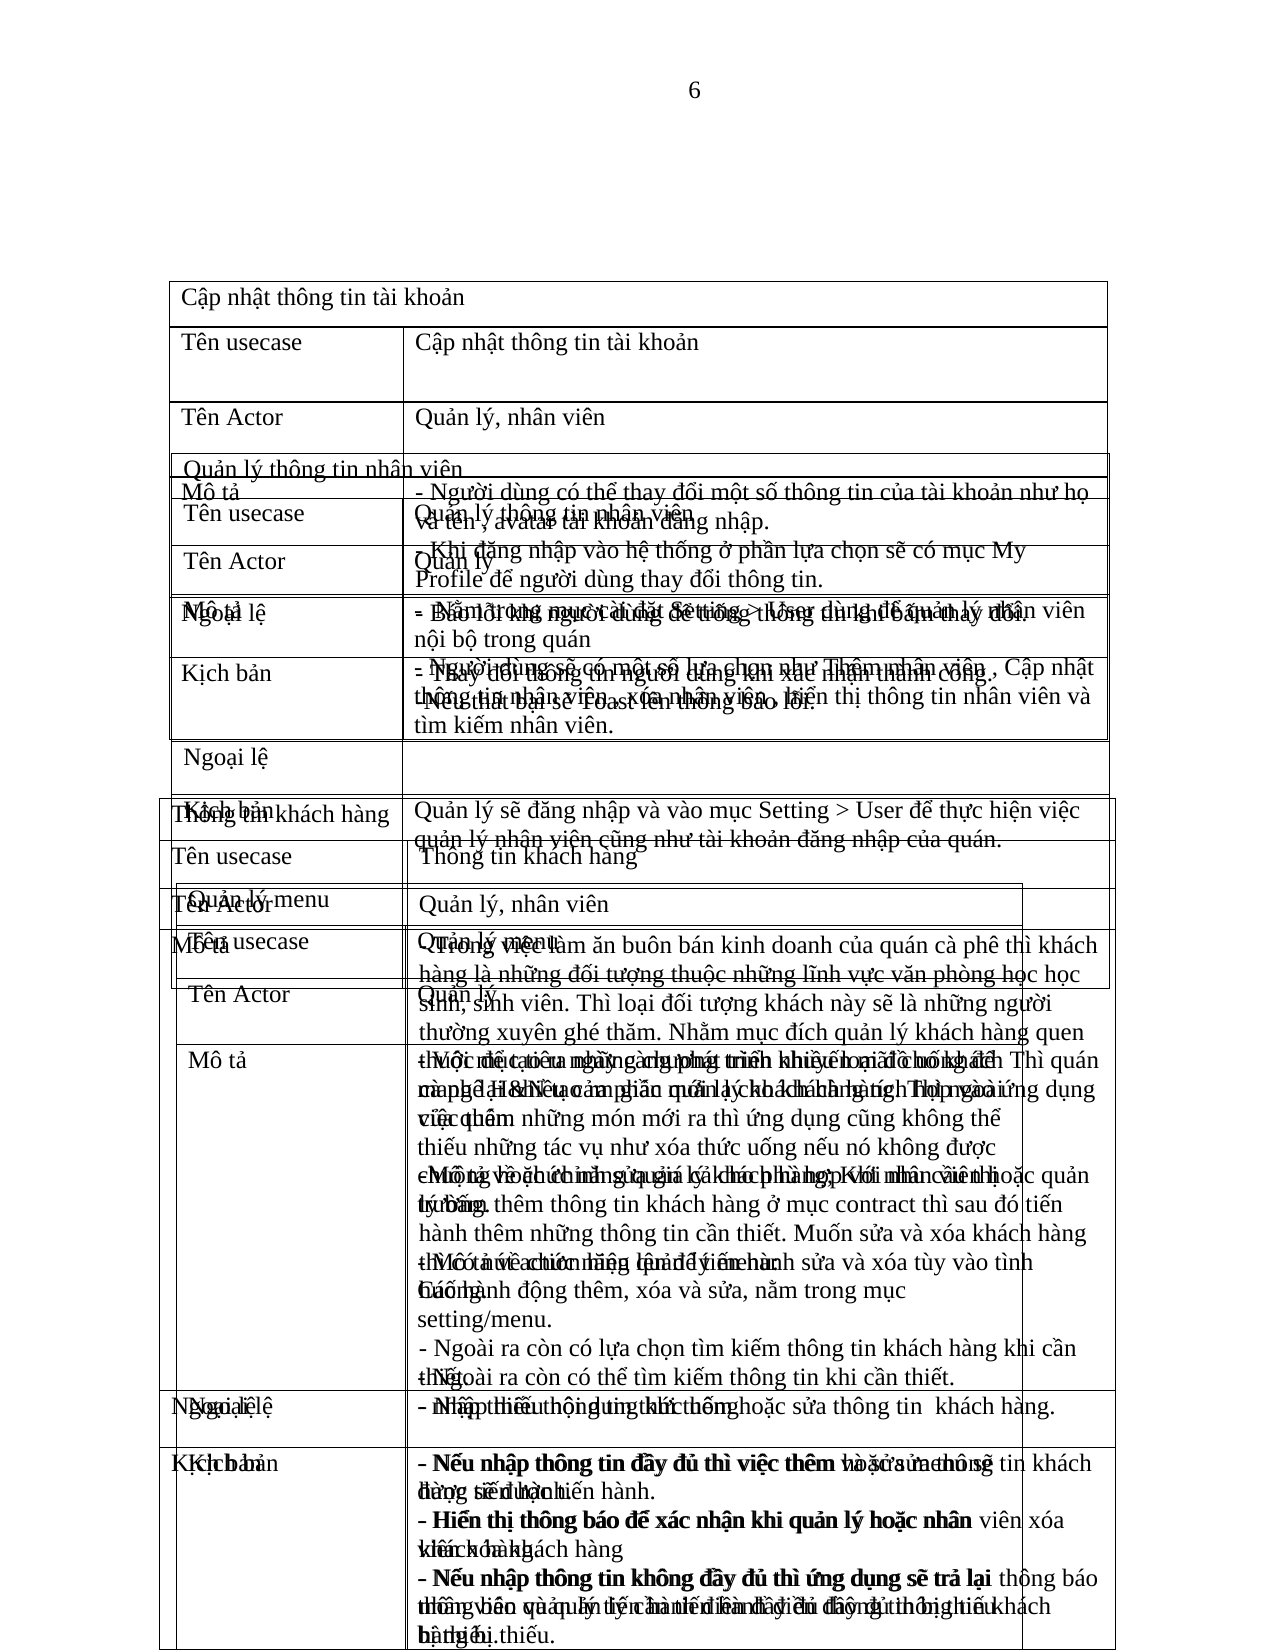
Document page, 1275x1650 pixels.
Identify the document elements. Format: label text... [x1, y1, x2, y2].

table_header Thông tin khách hàng [160, 799, 1115, 840]
table_cell - Nhập thiếu nội dung khi thêm hoặc sửa thông tin khách hàng. [1023, 1391, 1115, 1447]
table_cell Tên Actor [160, 889, 176, 929]
table_cell Tên usecase [177, 926, 405, 978]
table_header Cập nhật thông tin tài khoản [170, 282, 1107, 326]
table_cell Kịch bản [177, 1448, 405, 1649]
table_cell Quản lý menu [406, 926, 1022, 978]
table_cell Tên Actor [170, 403, 403, 476]
table_cell Ngoại lệ [160, 1391, 176, 1447]
table_cell Mô tả [177, 1045, 405, 1390]
table_cell Mô tả [160, 930, 176, 1390]
table_cell Tên usecase [160, 841, 407, 888]
table_cell - Với mục tiêu ngày càng phát triển nhiều loại đồ uống để mang lại nhiều cảm giác mới lạ cho khách hàng. Thì ngoài việc thêm những món mới ra thì ứng dụng cũng không thể thiếu những tác vụ như xóa thức uống nếu nó không được chuộng hoặc chỉnh sửa giá cả cho phù hợp với nhu cầu thị trường. - Mô tả về chức năng quản lý menu: Các hành động thêm, xóa và sửa, nằm trong mục setting/menu. - Ngoài ra còn có thể tìm kiếm thông tin khi cần thiết. [406, 1045, 1022, 1390]
table_cell Quản lý thông tin nhân viên [403, 499, 1109, 545]
table_cell Tên usecase [170, 328, 403, 401]
table_cell Quản lý, nhân viên [1023, 889, 1115, 929]
table_header Quản lý menu [177, 884, 1022, 925]
table_cell Mô tả [172, 595, 402, 741]
table_cell - Nếu nhập thông tin đầy đủ thì việc thêm và sửa menu sẽ được tiến hành. - Hiển thị thông báo để xác nhận khi quản lý hoặc nhân viên xóa khách hàng - Nếu nhập thông tin không đầy đủ thì ứng dụng sẽ trả lại thông báo quản lý tiến hành điền đầy đủ thông tin bị thiếu bị thiếu. [406, 1448, 1022, 1649]
table_cell Quản lý [403, 546, 1109, 594]
table_cell Cập nhật thông tin tài khoản [404, 328, 1107, 401]
table_cell Tên usecase [172, 499, 402, 545]
table_cell - nhập thiếu thông tin thức uống [406, 1391, 1022, 1447]
table_cell Tên Actor [177, 979, 405, 1044]
table_cell Quản lý, nhân viên [404, 403, 1107, 453]
table_cell Ngoại lệ [177, 1391, 405, 1447]
table_cell Quản lý [406, 979, 1022, 1044]
table_header Quản lý thông tin nhân viên [172, 454, 1109, 497]
table_cell Kịch bản [160, 1448, 176, 1649]
table_cell Tên Actor [172, 546, 402, 594]
table_cell [403, 742, 1109, 794]
table_cell Ngoại lệ [172, 742, 402, 794]
table_cell - Nằm trong mục cài đặt Setting > User dùng để quản lý nhân viên nội bộ trong quán - Người dùng sẽ có một số lựa chọn như Thêm nhân viên , Cập nhật thông tin nhân viên , xóa nhân viên , hiển thị thông tin nhân viên và tìm kiếm nhân viên. [403, 595, 1109, 741]
table_cell Thông tin khách hàng [408, 841, 1115, 888]
